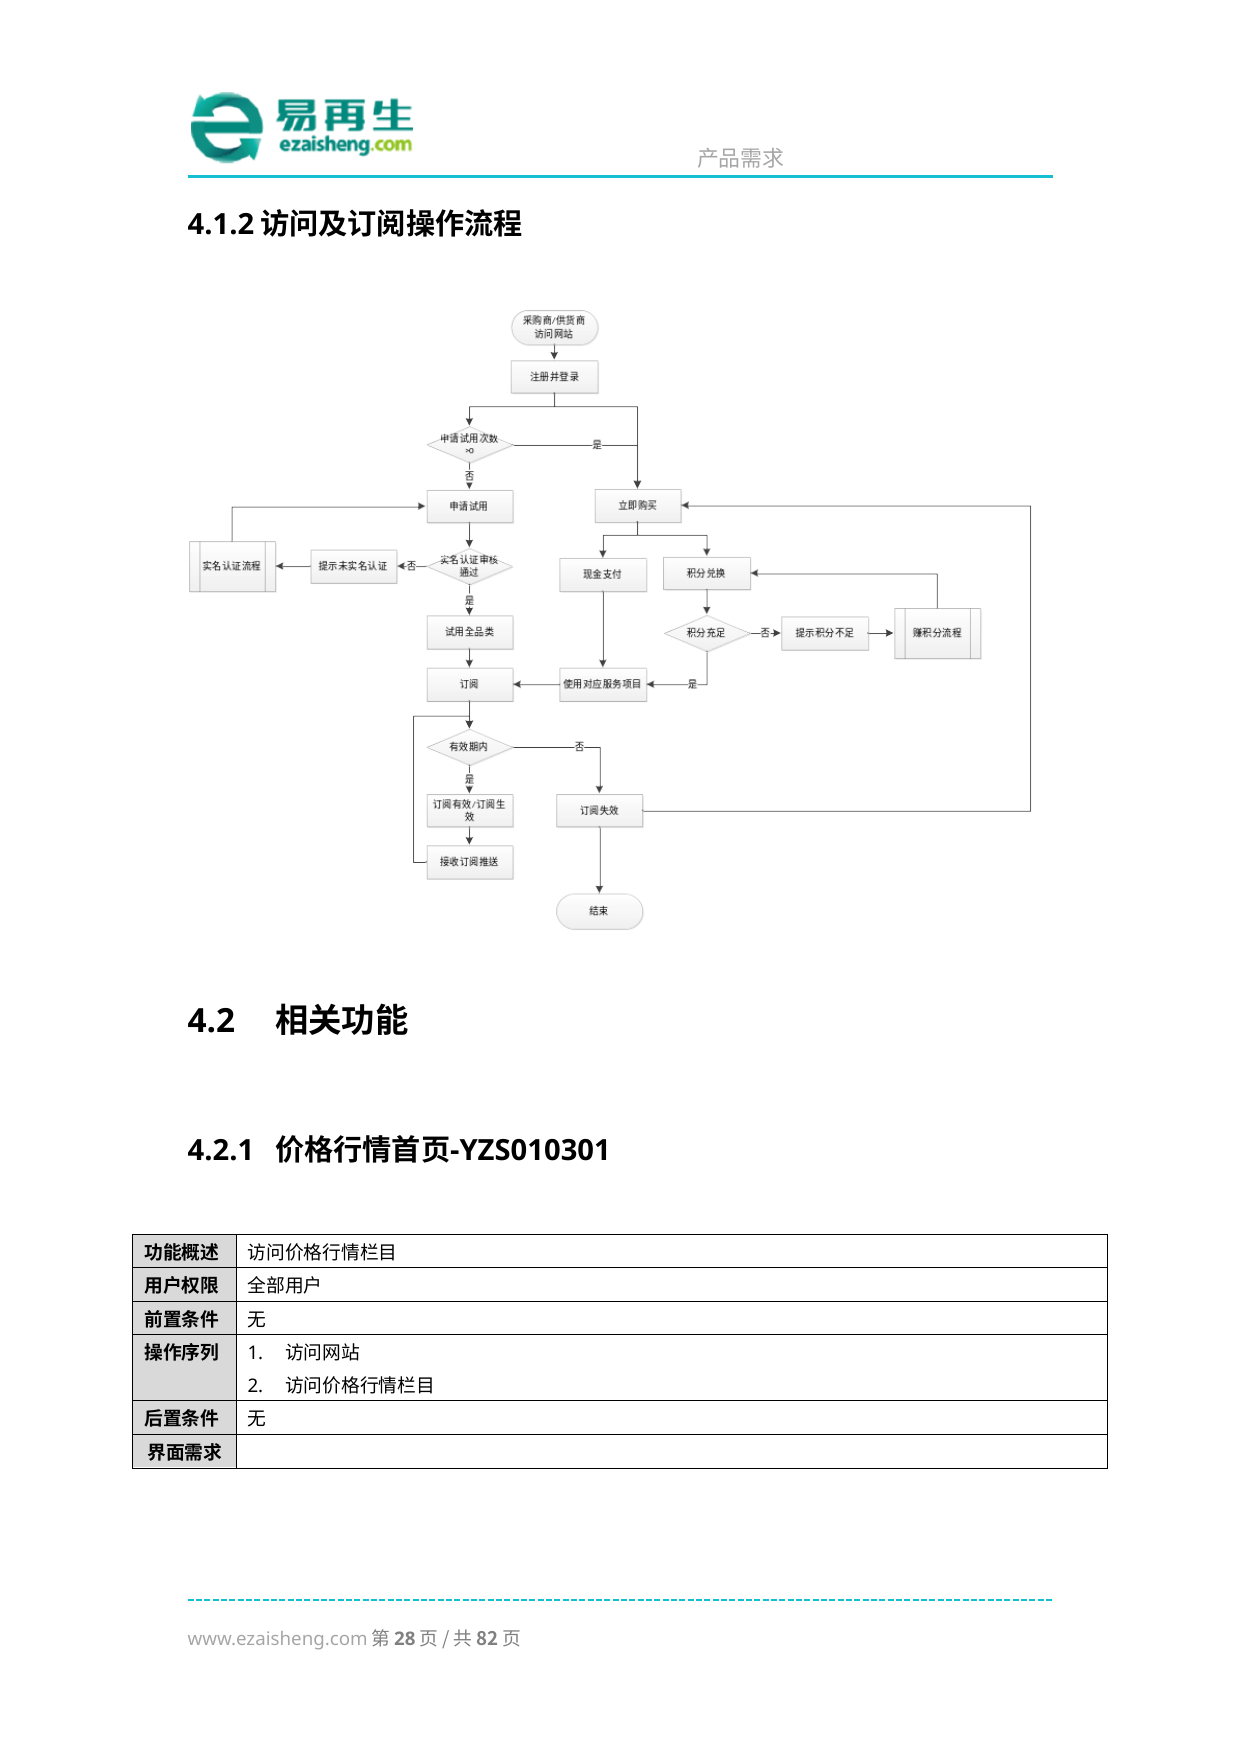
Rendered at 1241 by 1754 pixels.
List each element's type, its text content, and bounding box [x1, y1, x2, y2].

picture [187, 88, 418, 167]
table_cell 无 [237, 1302, 1107, 1334]
table_cell 操作序列 [133, 1335, 236, 1400]
table_header 功能概述 [133, 1235, 236, 1267]
table_cell 用户权限 [133, 1268, 236, 1301]
table_cell 后置条件 [133, 1401, 236, 1434]
table_cell 无 [237, 1401, 1107, 1434]
subtitle 价格行情首页-YZS010301 [187, 1115, 1053, 1180]
table_cell 访问网站 访问价格行情栏目 [237, 1335, 1107, 1400]
table_cell 界面需求 [133, 1435, 236, 1467]
subtitle 4.1.2访问及订阅操作流程 [187, 189, 1053, 254]
table_cell [237, 1435, 1107, 1467]
table_cell 全部用户 [237, 1268, 1107, 1301]
table_cell 前置条件 [133, 1302, 236, 1334]
table_header 访问价格行情栏目 [237, 1235, 1107, 1267]
subtitle 相关功能 [187, 985, 1053, 1050]
